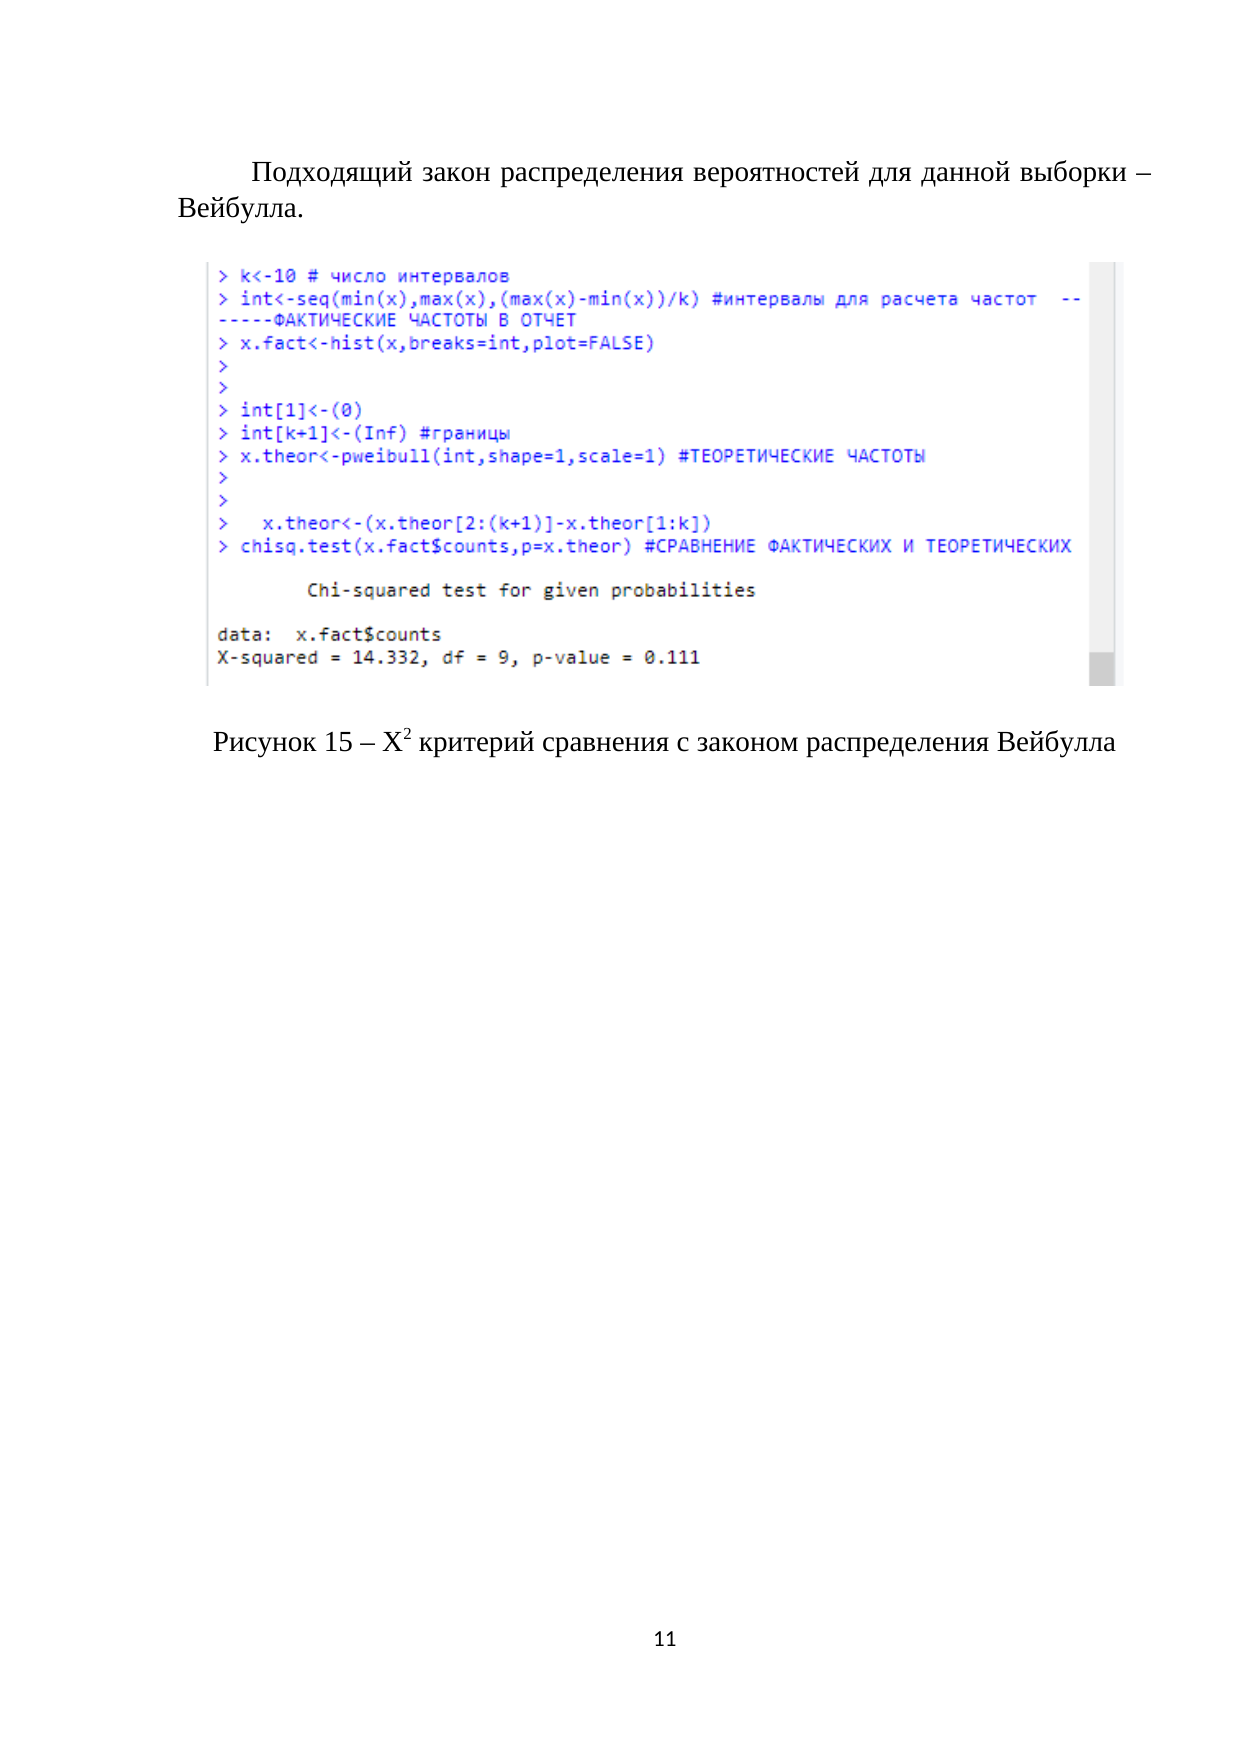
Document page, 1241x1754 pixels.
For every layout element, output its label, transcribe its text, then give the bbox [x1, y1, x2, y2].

picture [205, 262, 1124, 686]
text Рисунок 15 – Х2 критерий сравнения с законом распределения Вейбулла [177, 724, 1152, 757]
text Подходящий закон распределения вероятностей для данной выборки – Вейбулла. [177, 154, 1152, 224]
